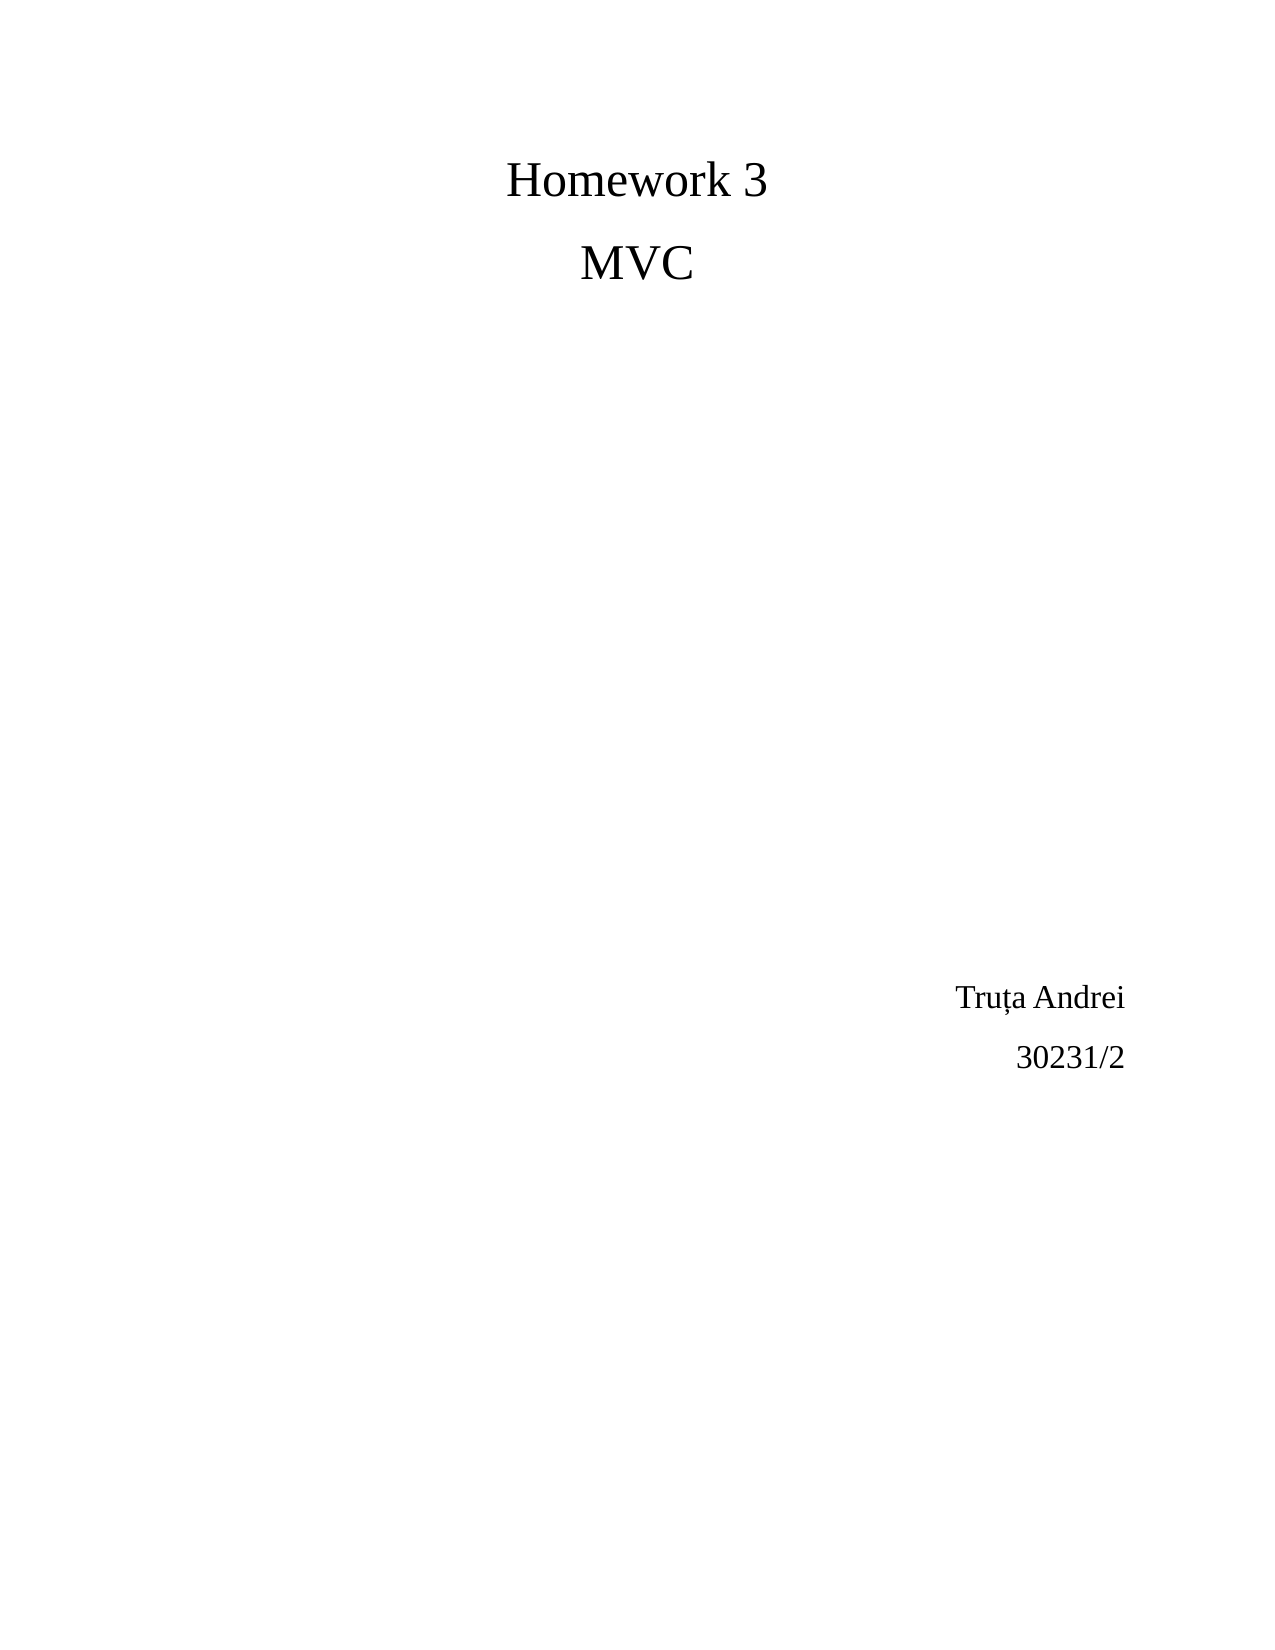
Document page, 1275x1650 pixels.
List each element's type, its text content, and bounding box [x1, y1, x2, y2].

text 30231/2 [150, 1038, 1125, 1076]
text MVC [150, 233, 1125, 290]
text Homework 3 [150, 150, 1125, 207]
text Truța Andrei [150, 977, 1125, 1015]
